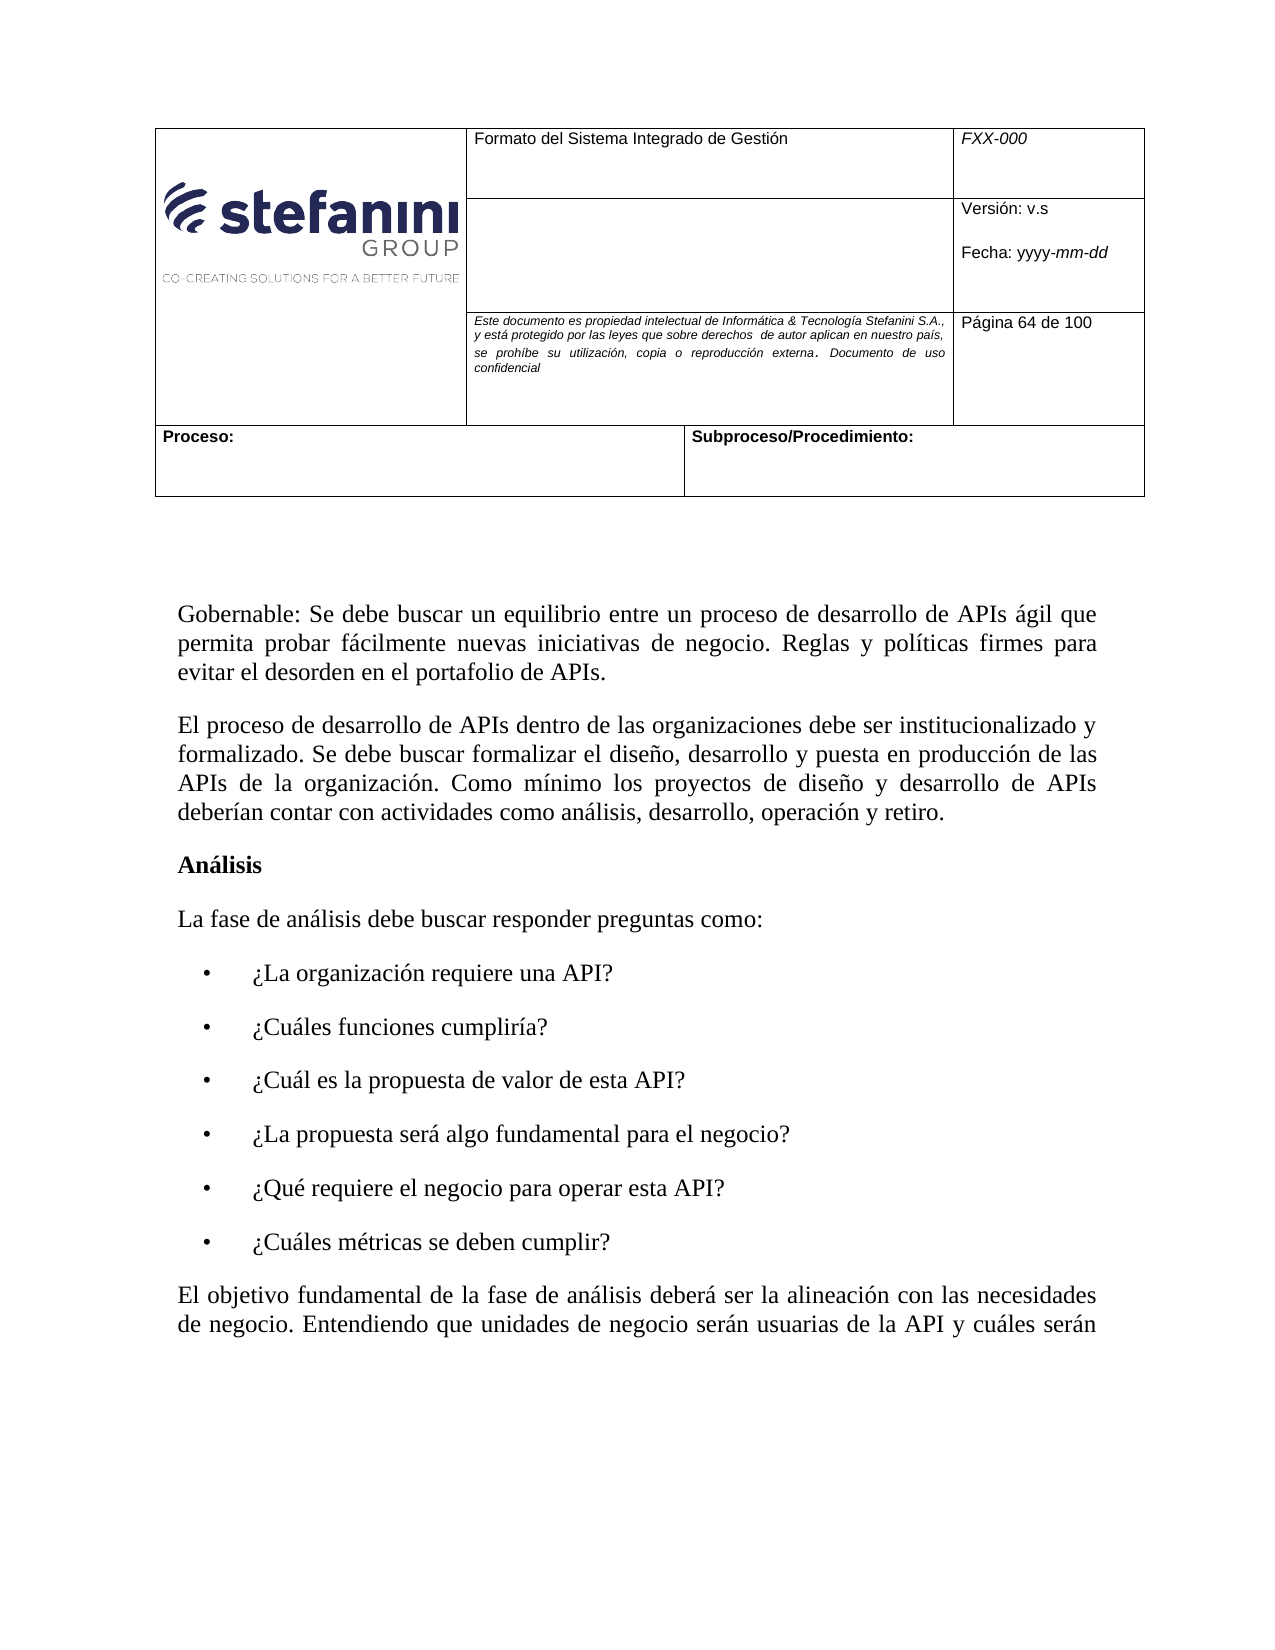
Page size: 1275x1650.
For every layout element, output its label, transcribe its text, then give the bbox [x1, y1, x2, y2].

text La fase de análisis debe buscar responder preguntas como: [177, 904, 1098, 933]
picture [162, 182, 460, 286]
list ¿La propuesta será algo fundamental para el negocio? [202, 1119, 1098, 1148]
subtitle Análisis [177, 851, 1098, 879]
list ¿Cuáles funciones cumpliría? [202, 1012, 1098, 1041]
list ¿La organización requiere una API? [202, 958, 1098, 987]
list ¿Cuáles métricas se deben cumplir? [202, 1227, 1098, 1256]
text El proceso de desarrollo de APIs dentro de las organizaciones debe ser institucionalizado y formalizado. Se debe buscar formalizar el diseño, desarrollo y puesta en producción de las APIs de la organización. Como mínimo los proyectos de diseño y desarrollo de APIs deberían contar con actividades como análisis, desarrollo, operación y retiro. [177, 711, 1098, 826]
text El objetivo fundamental de la fase de análisis deberá ser la alineación con las necesidades de negocio. Entendiendo que unidades de negocio serán usuarias de la API y cuáles serán propietarias y financiadores de las APIs. En este sentido es fundamental entender qué tipo de API se desea desarrollar: [177, 1281, 1098, 1338]
list ¿Qué requiere el negocio para operar esta API? [202, 1173, 1098, 1202]
list ¿Cuál es la propuesta de valor de esta API? [202, 1066, 1098, 1094]
text Gobernable: Se debe buscar un equilibrio entre un proceso de desarrollo de APIs ágil que permita probar fácilmente nuevas iniciativas de negocio. Reglas y políticas firmes para evitar el desorden en el portafolio de APIs. [177, 599, 1098, 686]
